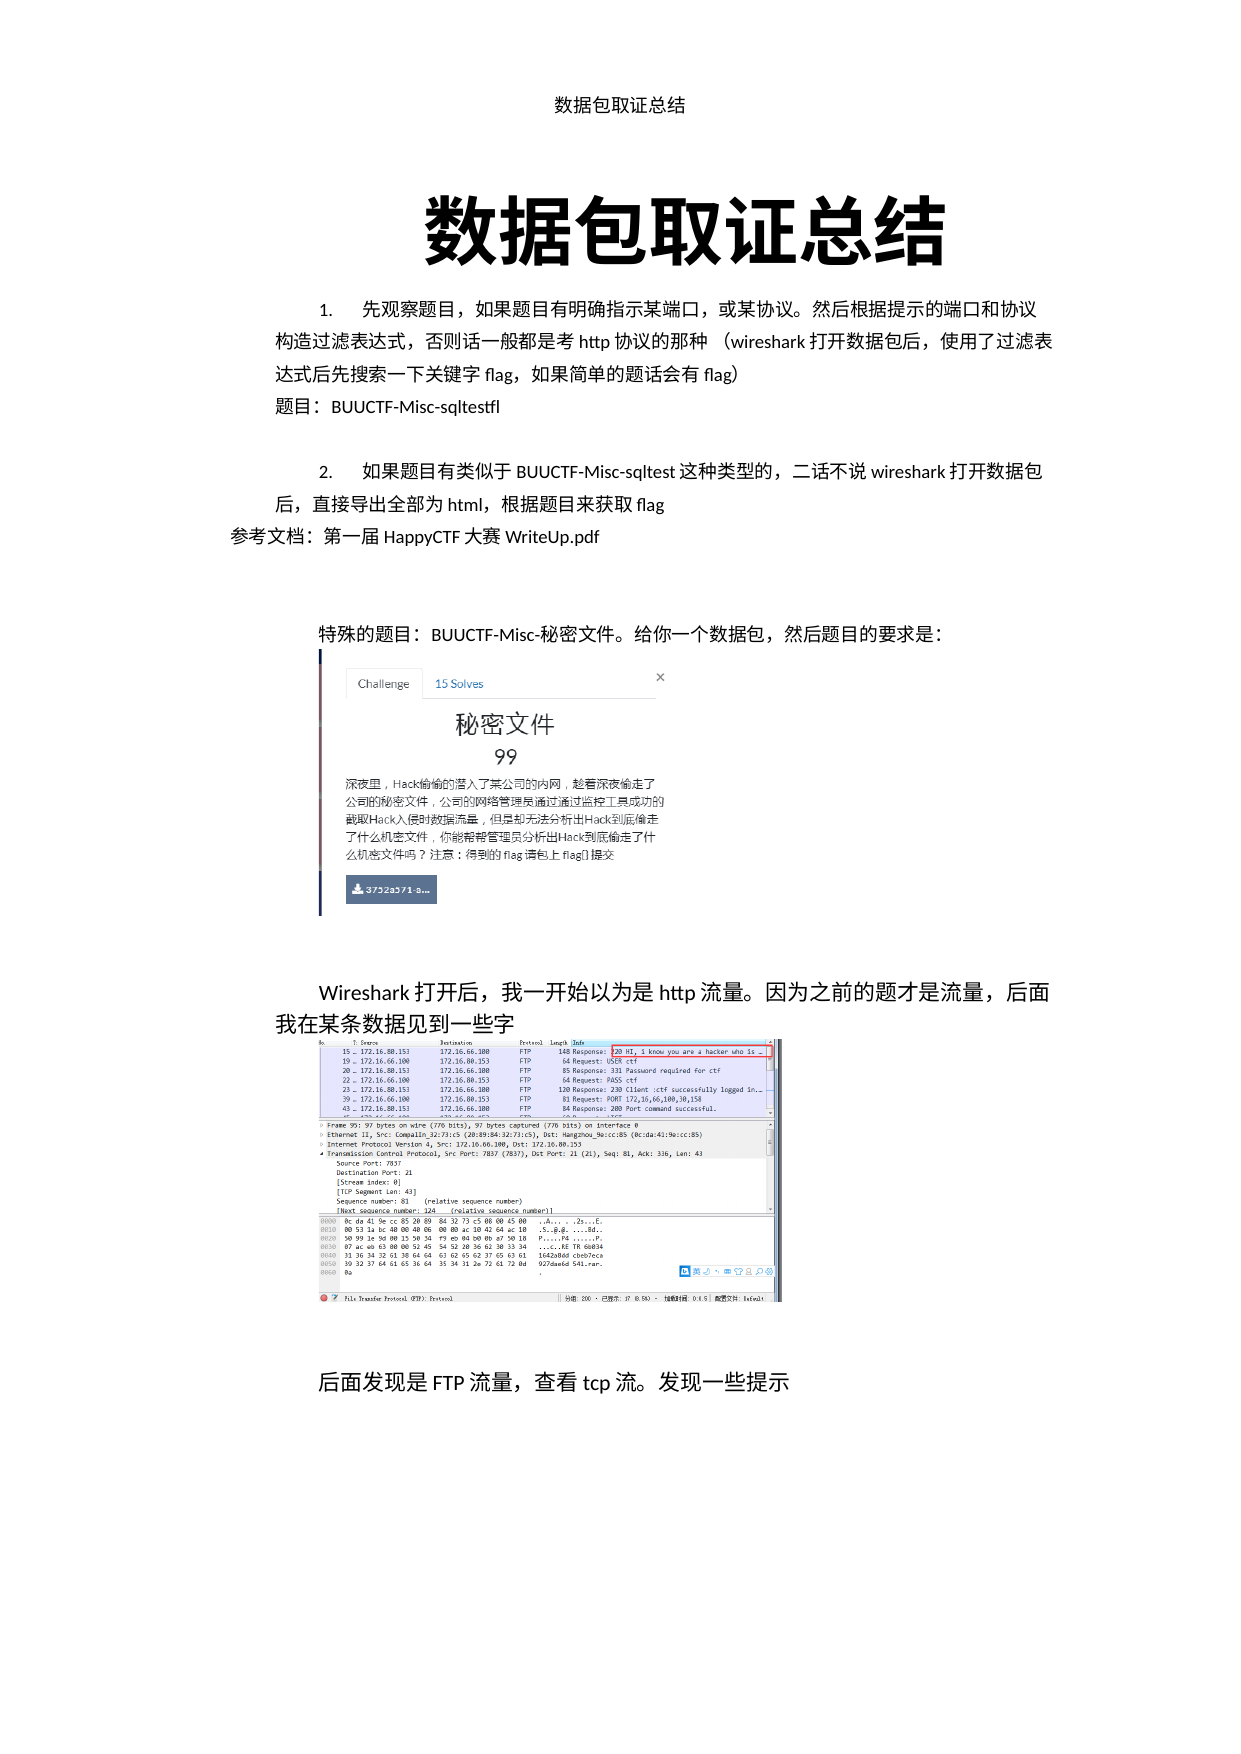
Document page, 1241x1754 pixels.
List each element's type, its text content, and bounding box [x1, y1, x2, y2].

list Wireshark打开后，我一开始以为是http流量。因为之前的题才是流量，后面我在某条数据见到一些字 [275, 974, 1053, 1039]
list 后面发现是FTP流量，查看tcp流。发现一些提示 [275, 1364, 1053, 1397]
list 参考文档：第一届HappyCTF大赛WriteUp.pdf [187, 519, 1053, 552]
picture [318, 1039, 782, 1302]
text 数据包取证总结 [275, 162, 1053, 292]
list 如果题目有类似于BUUCTF-Misc-sqltest这种类型的，二话不说wireshark打开数据包后，直接导出全部为html，根据题目来获取flag [275, 454, 1053, 519]
picture [318, 649, 676, 916]
list 特殊的题目：BUUCTF-Misc-秘密文件。给你一个数据包，然后题目的要求是： [275, 617, 1053, 649]
list 题目：BUUCTF-Misc-sqltestfl [231, 389, 1053, 422]
list 先观察题目，如果题目有明确指示某端口，或某协议。然后根据提示的端口和协议构造过滤表达式，否则话一般都是考http协议的那种 （wireshark打开数据包后，使用了过滤表达式后先搜索一下关键字flag，如果简单的题话会有flag） [275, 292, 1053, 389]
